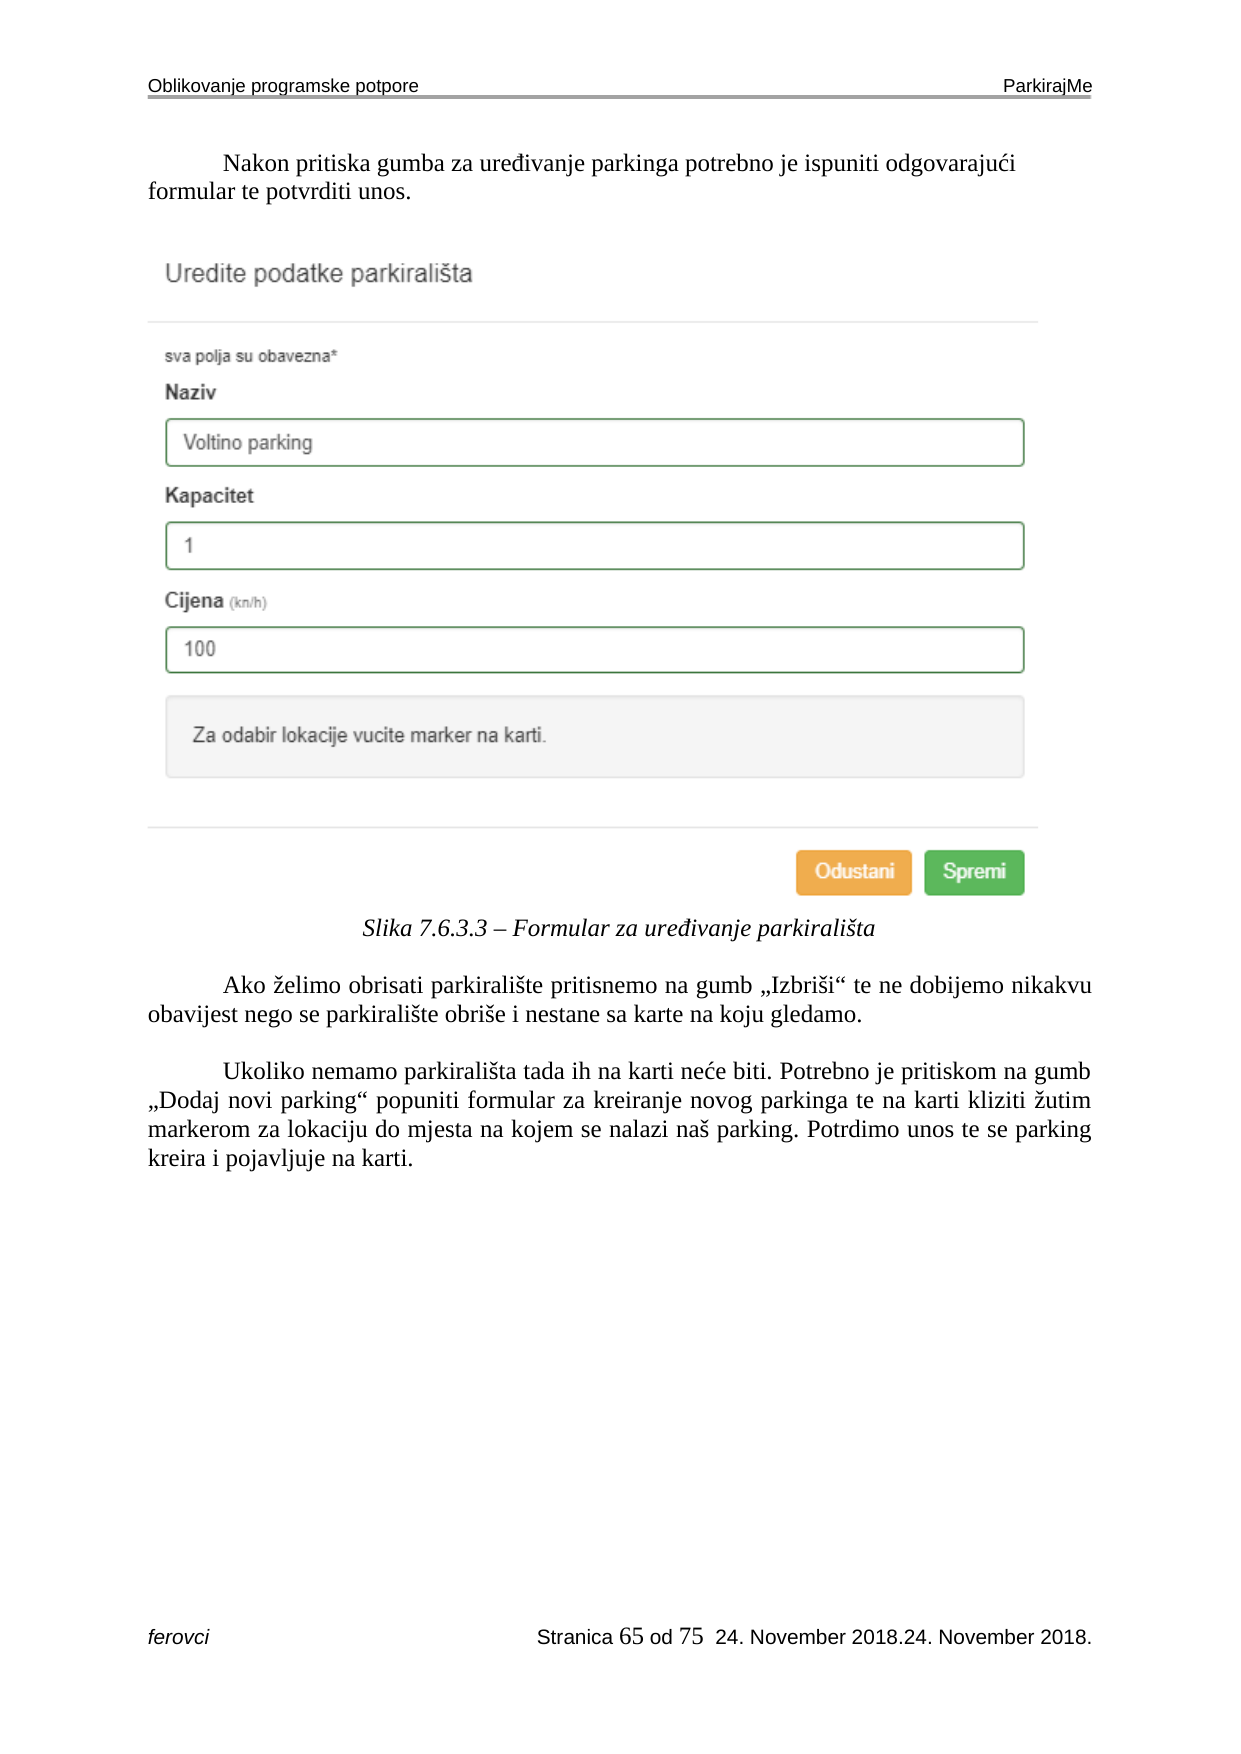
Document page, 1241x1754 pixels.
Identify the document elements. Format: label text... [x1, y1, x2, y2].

text Slika 7.6.3.3 – Formular za uređivanje parkirališta [148, 913, 1093, 941]
picture [147, 262, 1039, 913]
picture [147, 95, 1092, 99]
text Nakon pritiska gumba za uređivanje parkinga potrebno je ispuniti odgovarajući formular te potvrditi unos. [148, 148, 1093, 205]
text Ako želimo obrisati parkiralište pritisnemo na gumb „Izbriši“ te ne dobijemo nikakvu obavijest nego se parkiralište obriše i nestane sa karte na koju gledamo. [148, 970, 1093, 1028]
text Ukoliko nemamo parkirališta tada ih na karti neće biti. Potrebno je pritiskom na gumb „Dodaj novi parking“ popuniti formular za kreiranje novog parkinga te na karti kliziti žutim markerom za lokaciju do mjesta na kojem se nalazi naš parking. Potrdimo unos te se parking kreira i pojavljuje na karti. [148, 1056, 1093, 1171]
